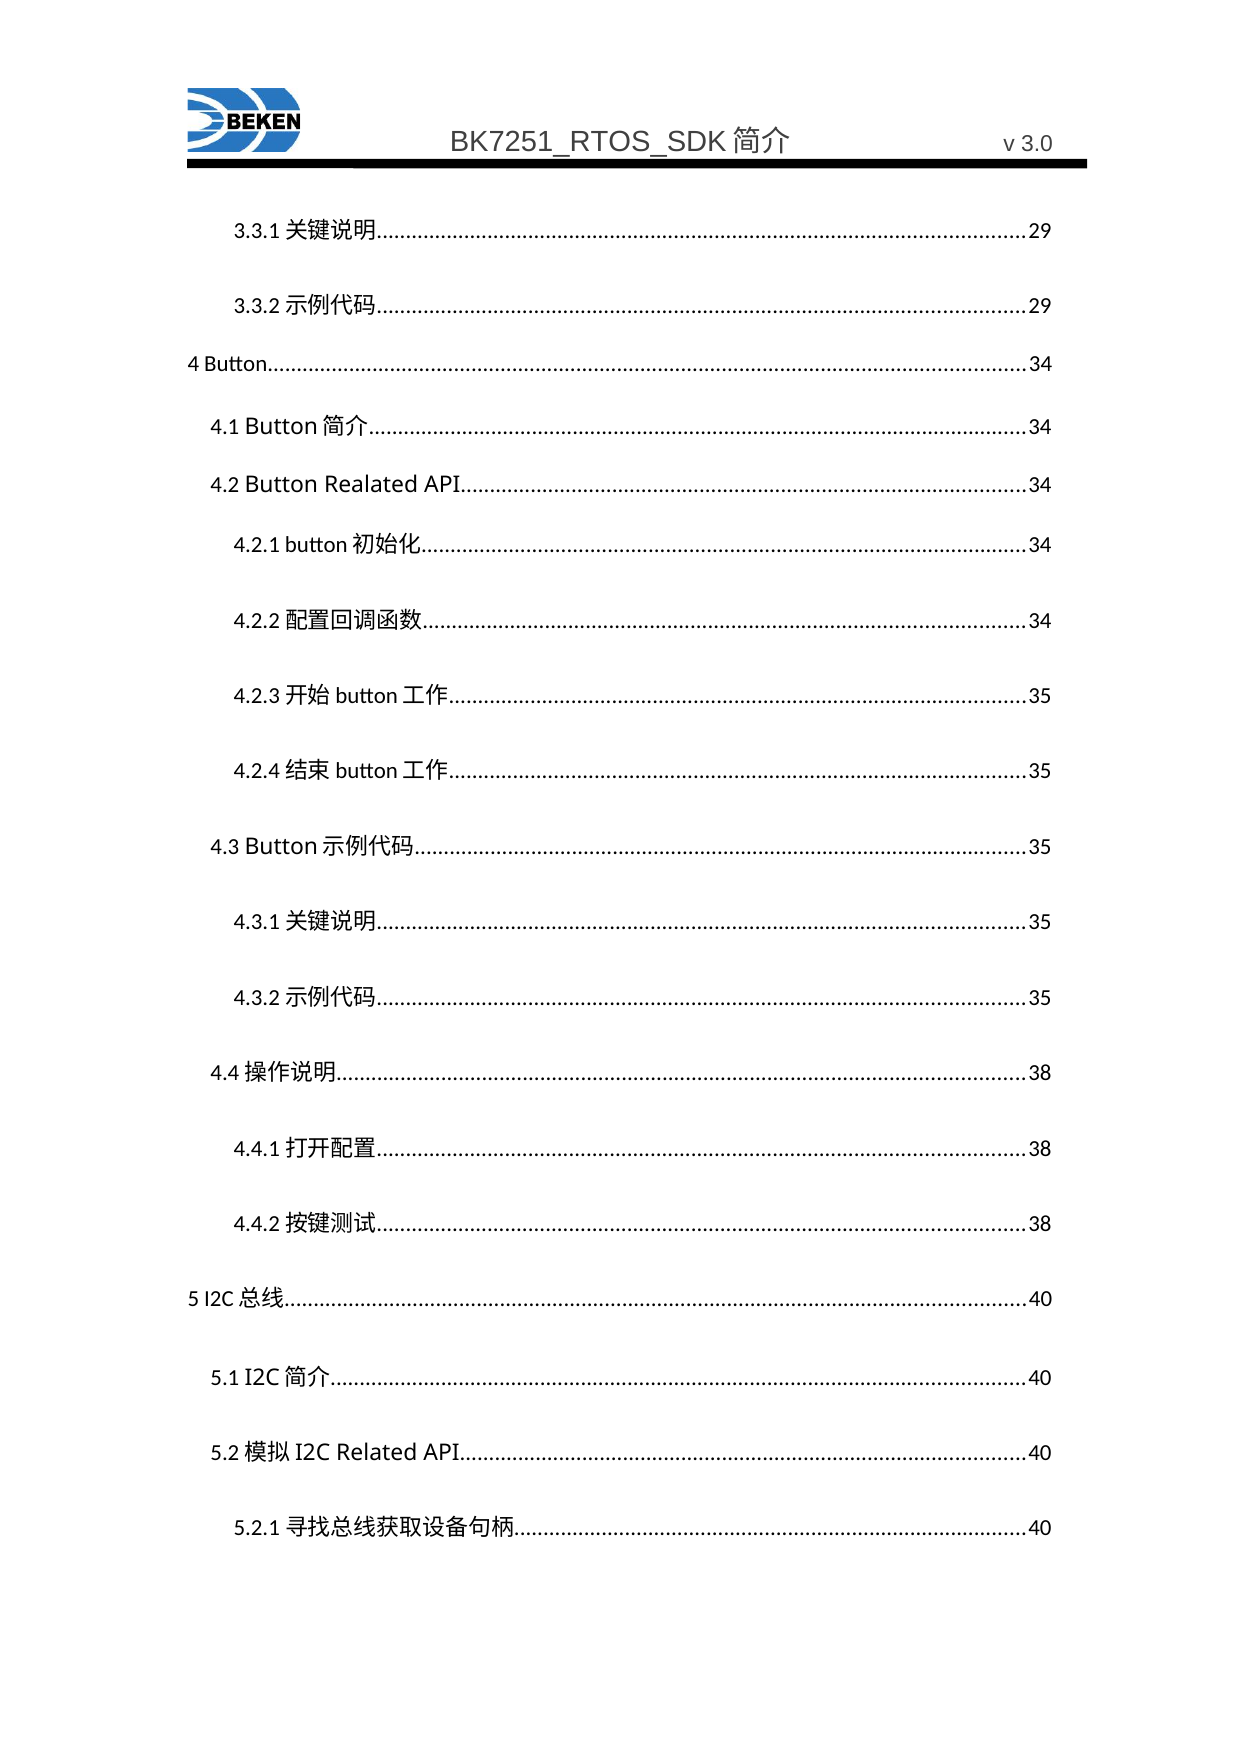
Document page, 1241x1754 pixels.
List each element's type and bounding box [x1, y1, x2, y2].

picture [187, 88, 300, 152]
